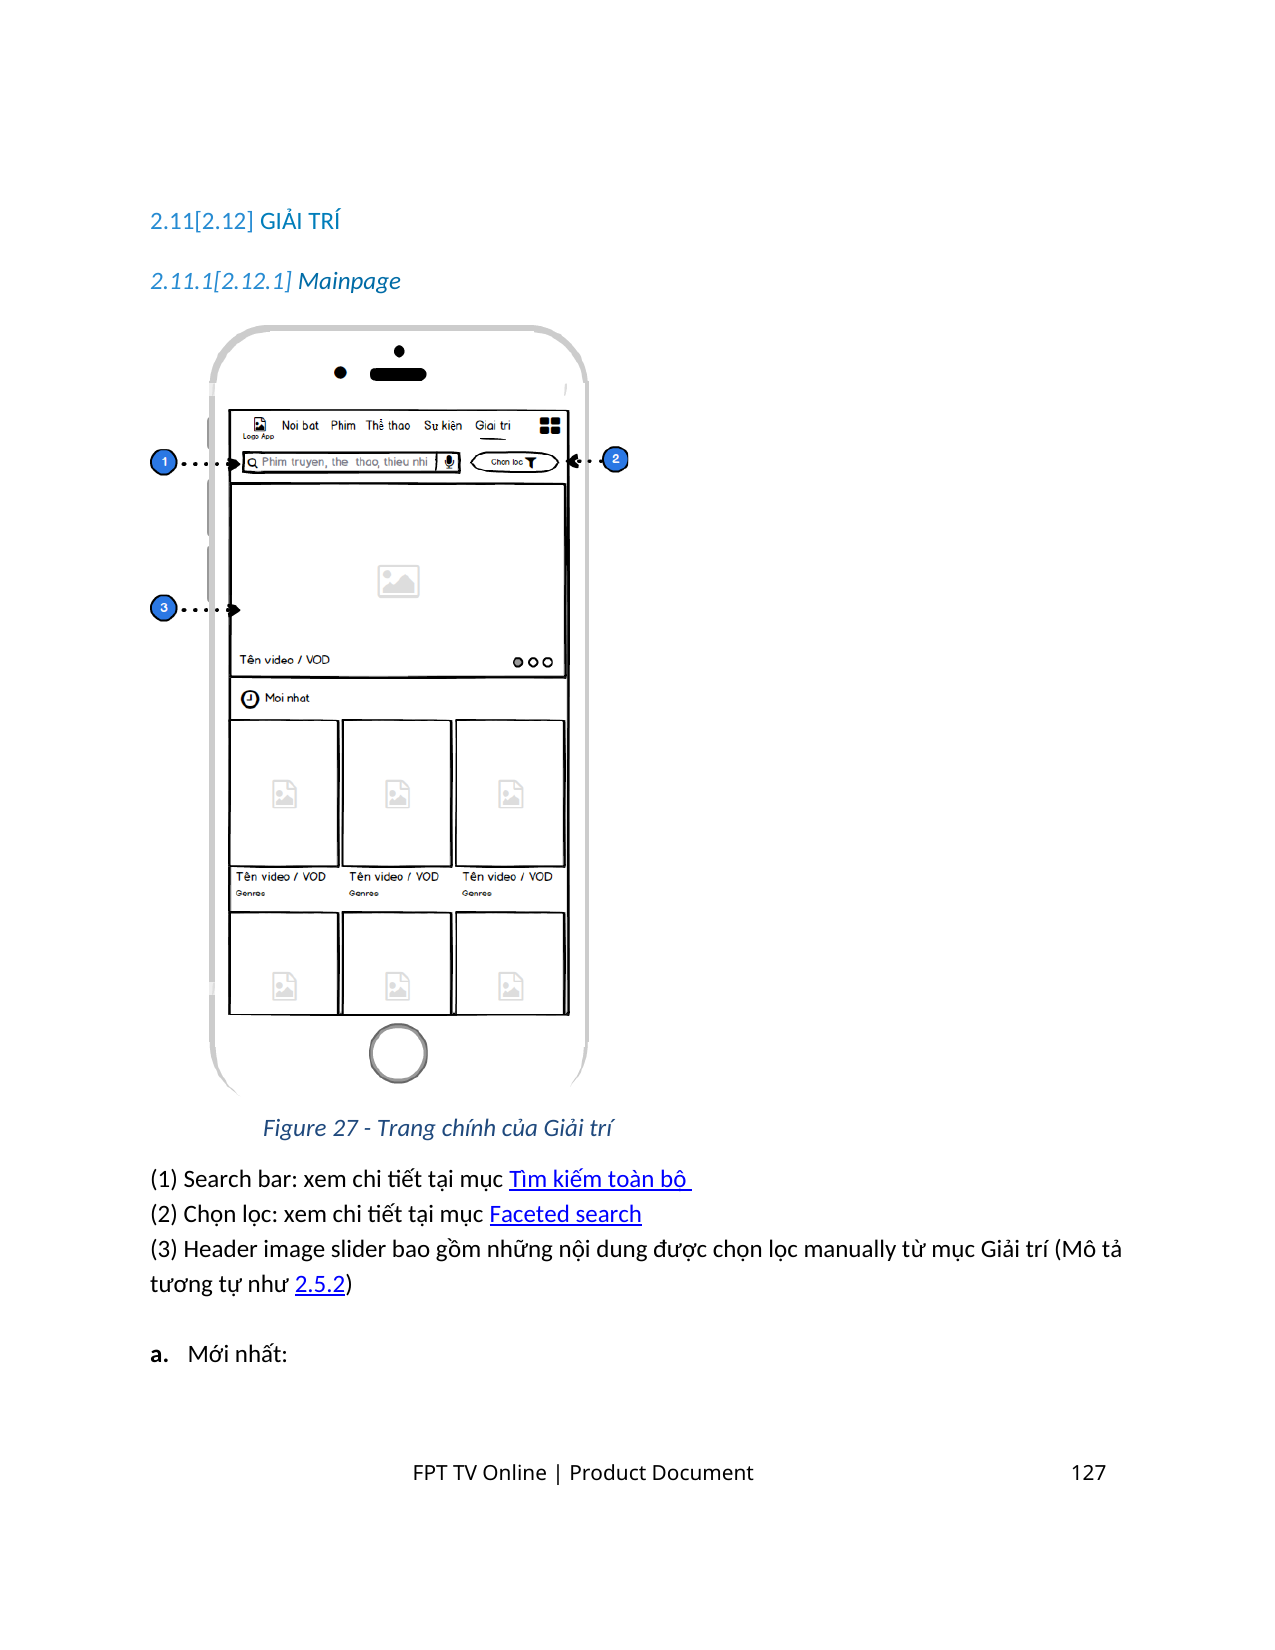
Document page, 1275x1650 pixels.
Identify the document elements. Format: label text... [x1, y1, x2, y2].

list Mới nhất: [150, 1338, 1125, 1369]
picture [150, 325, 629, 1107]
subtitle Mainpage [150, 265, 1125, 295]
subtitle GIẢI TRÍ [150, 205, 1125, 235]
text (3) Header image slider bao gồm những nội dung được chọn lọc manually từ mục Giải trí (Mô tả tương tự như 2.5.2) [150, 1233, 1125, 1299]
text (1) Search bar: xem chi tiết tại mục Tìm kiếm toàn bộ (2) Chọn lọc: xem chi tiết tại mục Faceted search [150, 1163, 1125, 1229]
